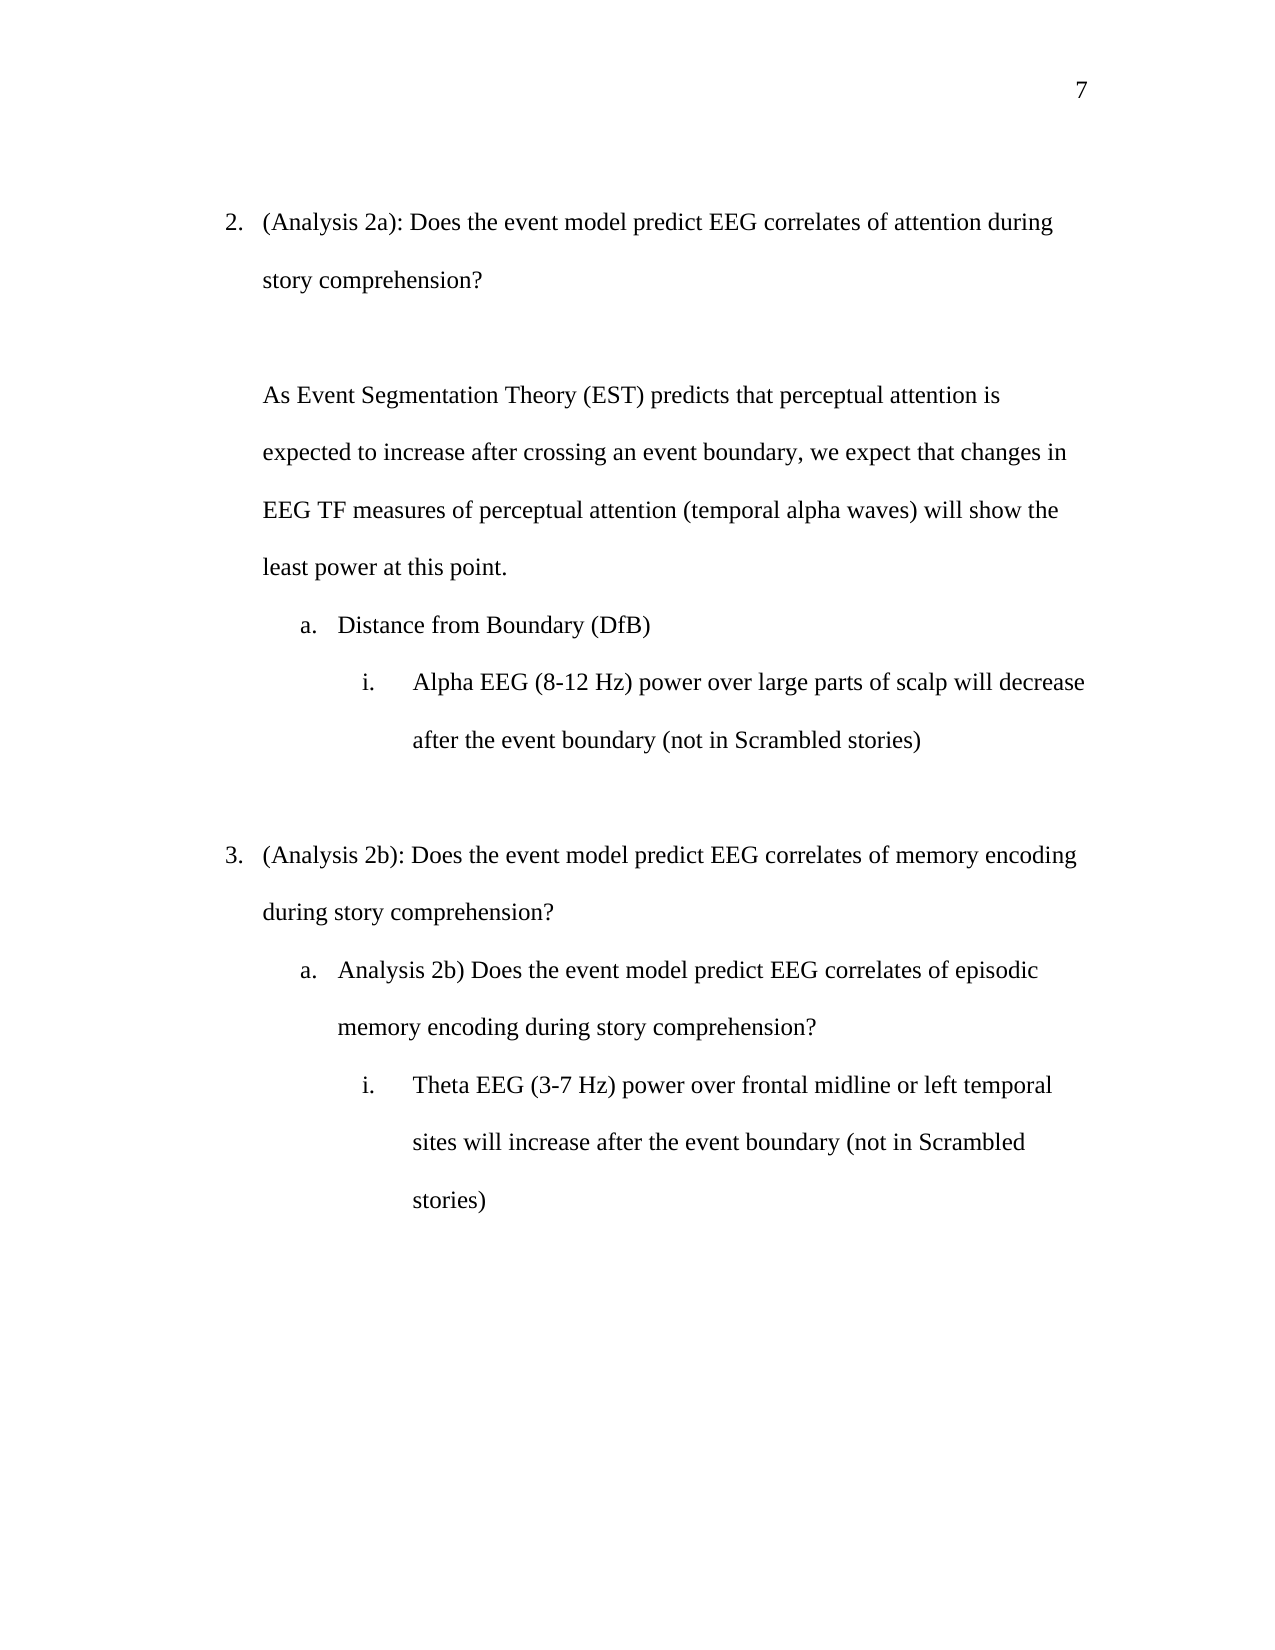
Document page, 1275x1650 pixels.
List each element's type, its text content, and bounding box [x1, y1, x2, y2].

list (Analysis 2b): Does the event model predict EEG correlates of memory encoding during story comprehension? [225, 840, 1087, 926]
list Distance from Boundary (DfB) [300, 610, 1087, 639]
list Analysis 2b) Does the event model predict EEG correlates of episodic memory encoding during story comprehension? [300, 955, 1087, 1041]
list Alpha EEG (8-12 Hz) power over large parts of scalp will decrease after the event boundary (not in Scrambled stories) [375, 667, 1087, 811]
list Theta EEG (3-7 Hz) power over frontal midline or left temporal sites will increase after the event boundary (not in Scrambled stories) [375, 1070, 1087, 1214]
list (Analysis 2a): Does the event model predict EEG correlates of attention during story comprehension? As Event Segmentation Theory (EST) predicts that perceptual attention is expected to increase after crossing an event boundary, we expect that changes in EEG TF measures of perceptual attention (temporal alpha waves) will show the least power at this point. [225, 207, 1087, 581]
